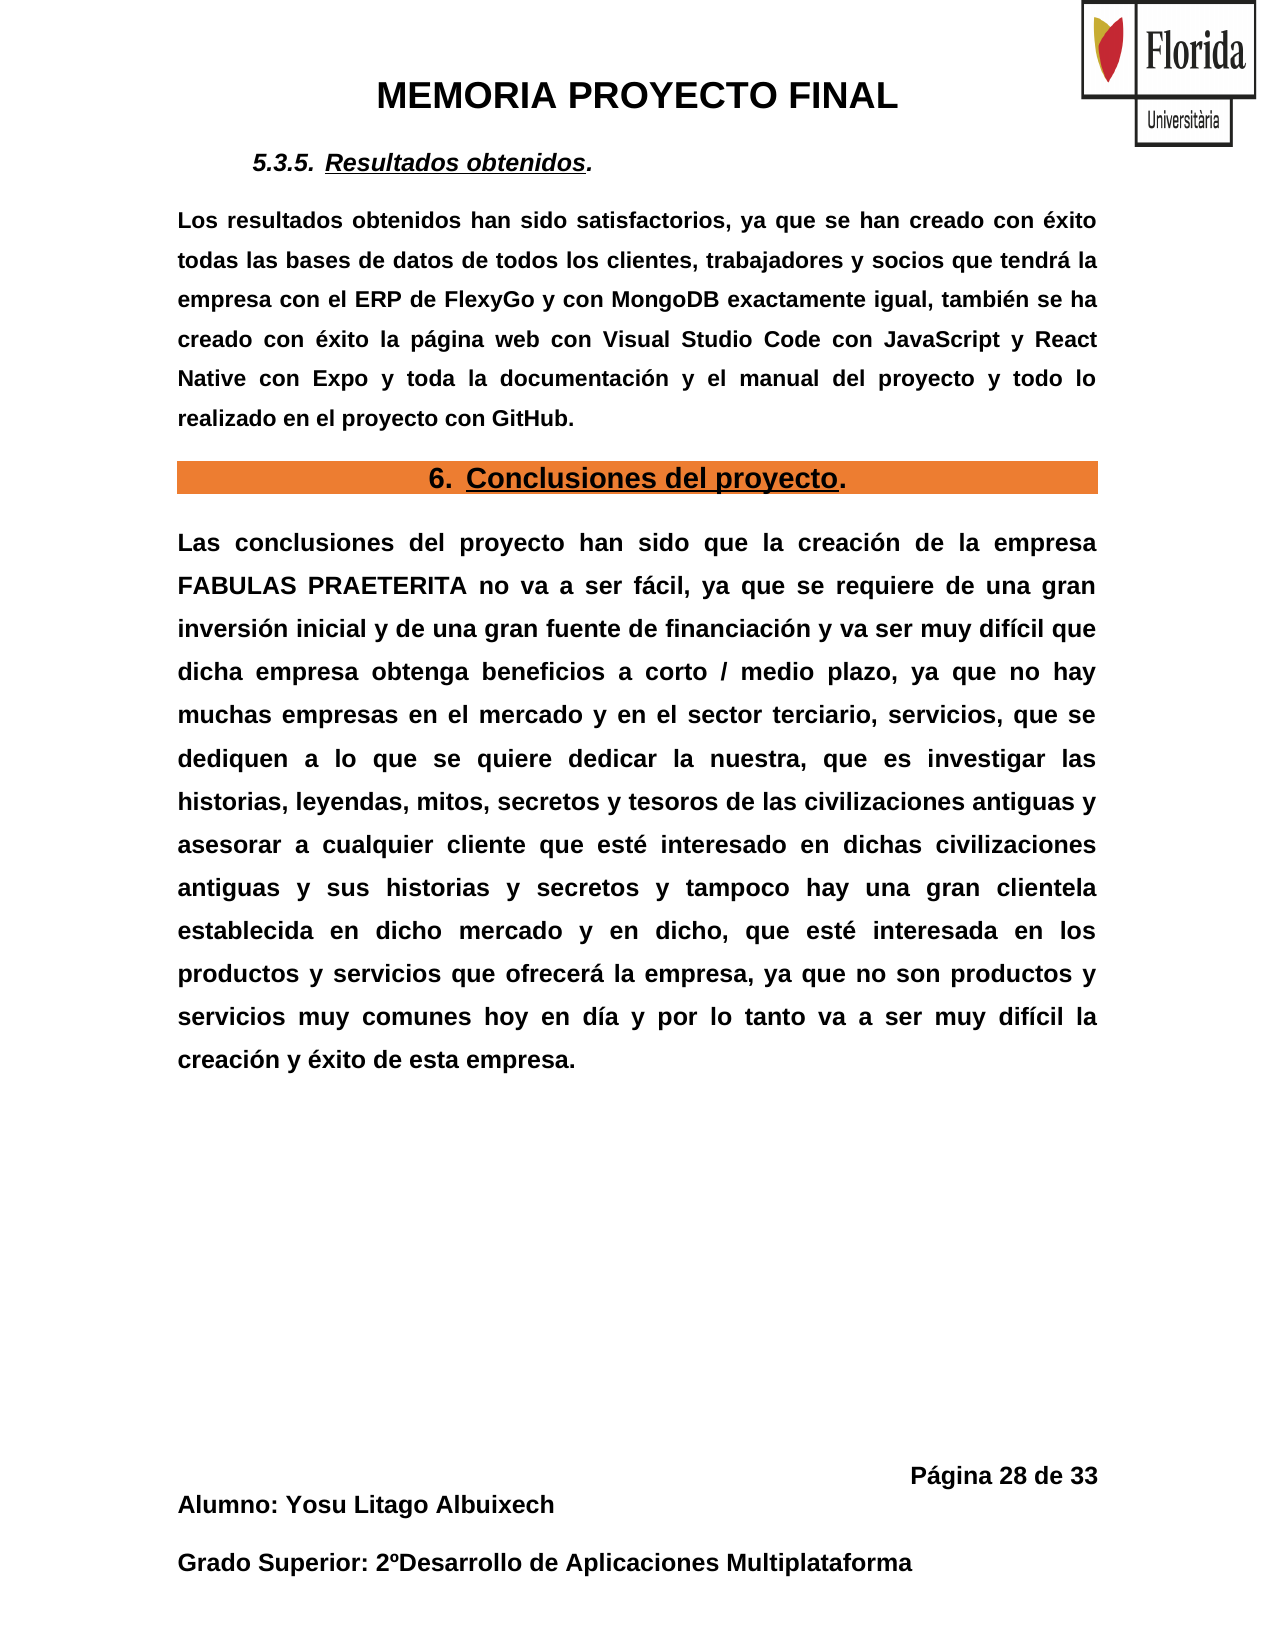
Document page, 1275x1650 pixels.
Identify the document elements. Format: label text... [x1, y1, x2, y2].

list Resultados obtenidos. [252, 148, 1098, 176]
list Conclusiones del proyecto. [177, 461, 1098, 494]
picture [1081, 0, 1257, 147]
text Los resultados obtenidos han sido satisfactorios, ya que se han creado con éxito todas las bases de datos de todos los clientes, trabajadores y socios que tendrá la empresa con el ERP de FlexyGo y con MongoDB exactamente igual, también se ha creado con éxito la página web con Visual Studio Code con JavaScript y React Native con Expo y toda la documentación y el manual del proyecto y todo lo realizado en el proyecto con GitHub. [177, 207, 1098, 431]
text Las conclusiones del proyecto han sido que la creación de la empresa FABULAS PRAETERITA no va a ser fácil, ya que se requiere de una gran inversión inicial y de una gran fuente de financiación y va ser muy difícil que dicha empresa obtenga beneficios a corto / medio plazo, ya que no hay muchas empresas en el mercado y en el sector terciario, servicios, que se dediquen a lo que se quiere dedicar la nuestra, que es investigar las historias, leyendas, mitos, secretos y tesoros de las civilizaciones antiguas y asesorar a cualquier cliente que esté interesado en dichas civilizaciones antiguas y sus historias y secretos y tampoco hay una gran clientela establecida en dicho mercado y en dicho, que esté interesada en los productos y servicios que ofrecerá la empresa, ya que no son productos y servicios muy comunes hoy en día y por lo tanto va a ser muy difícil la creación y éxito de esta empresa. [177, 528, 1098, 1074]
